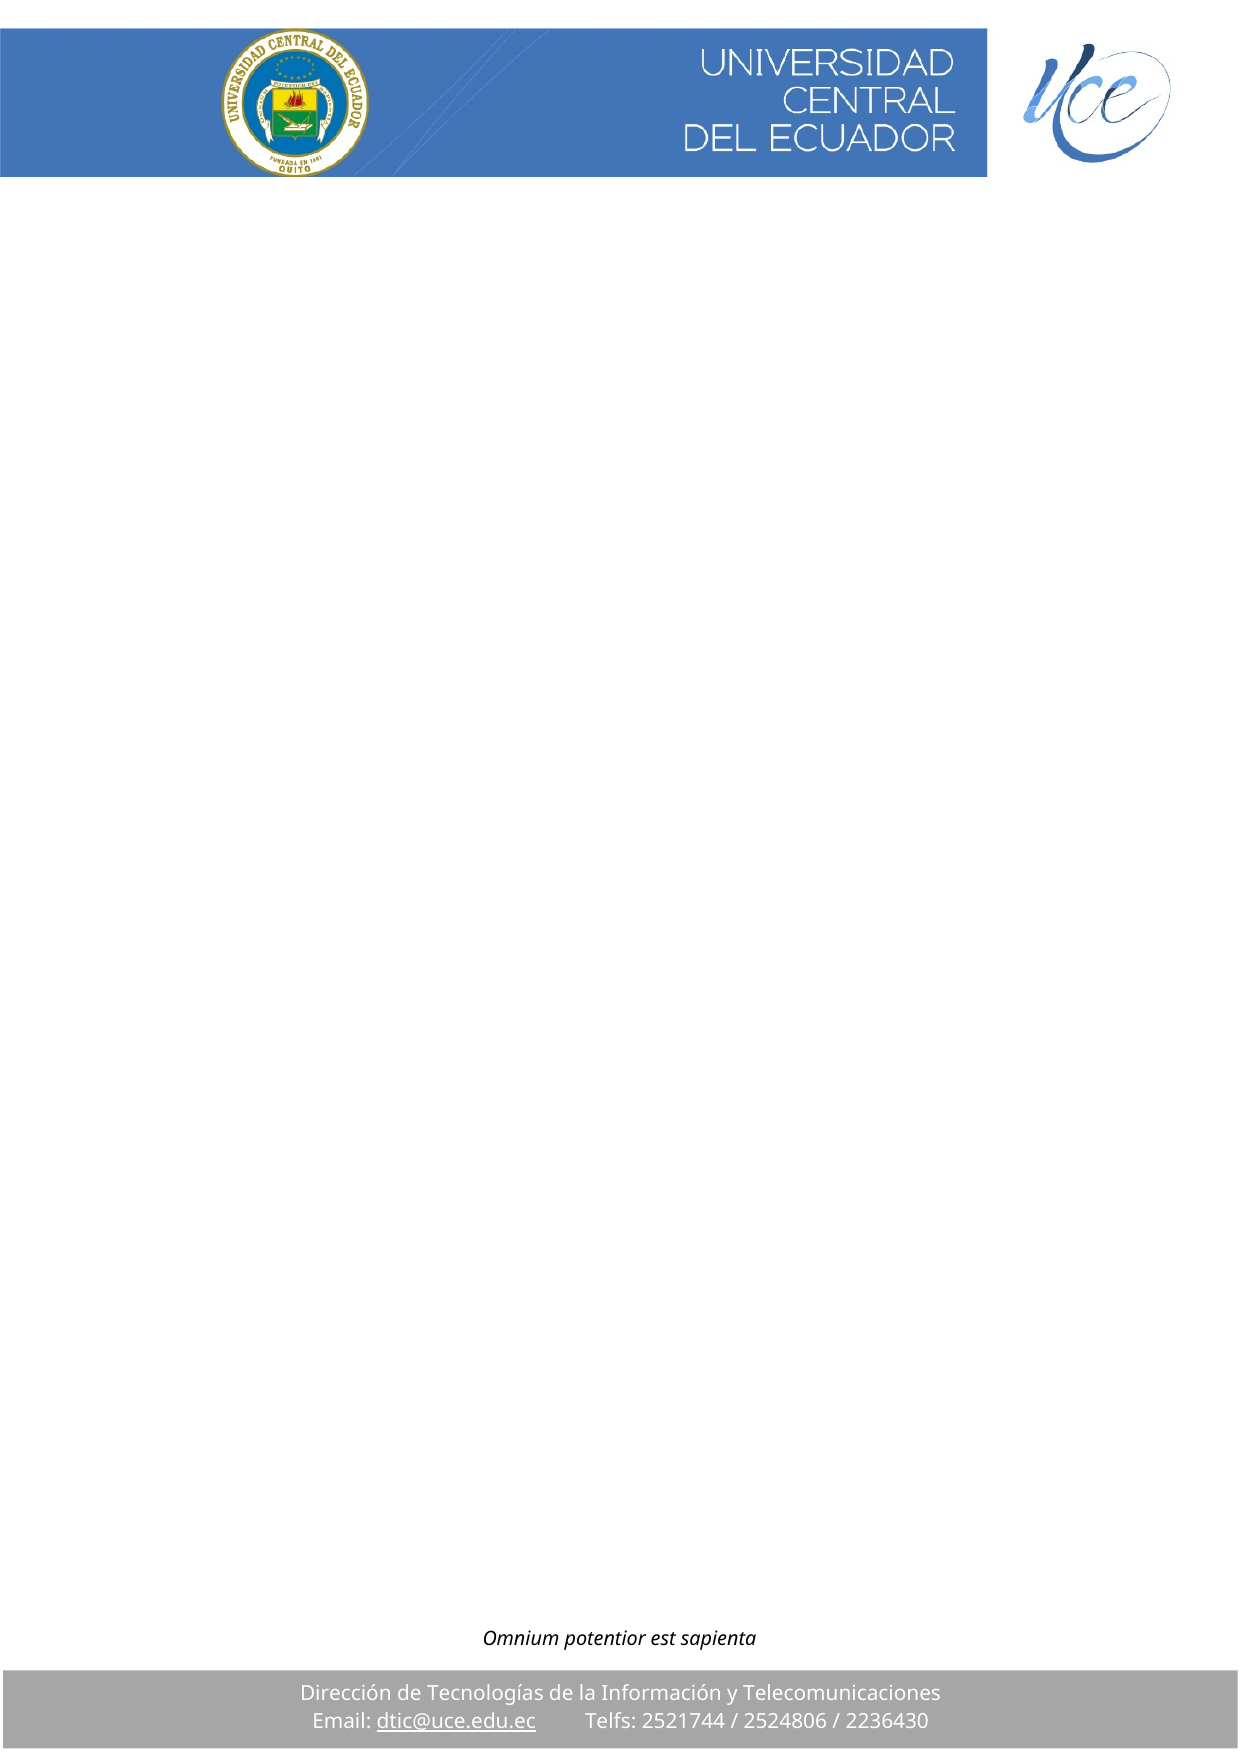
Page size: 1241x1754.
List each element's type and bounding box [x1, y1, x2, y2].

picture [0, 28, 1241, 177]
